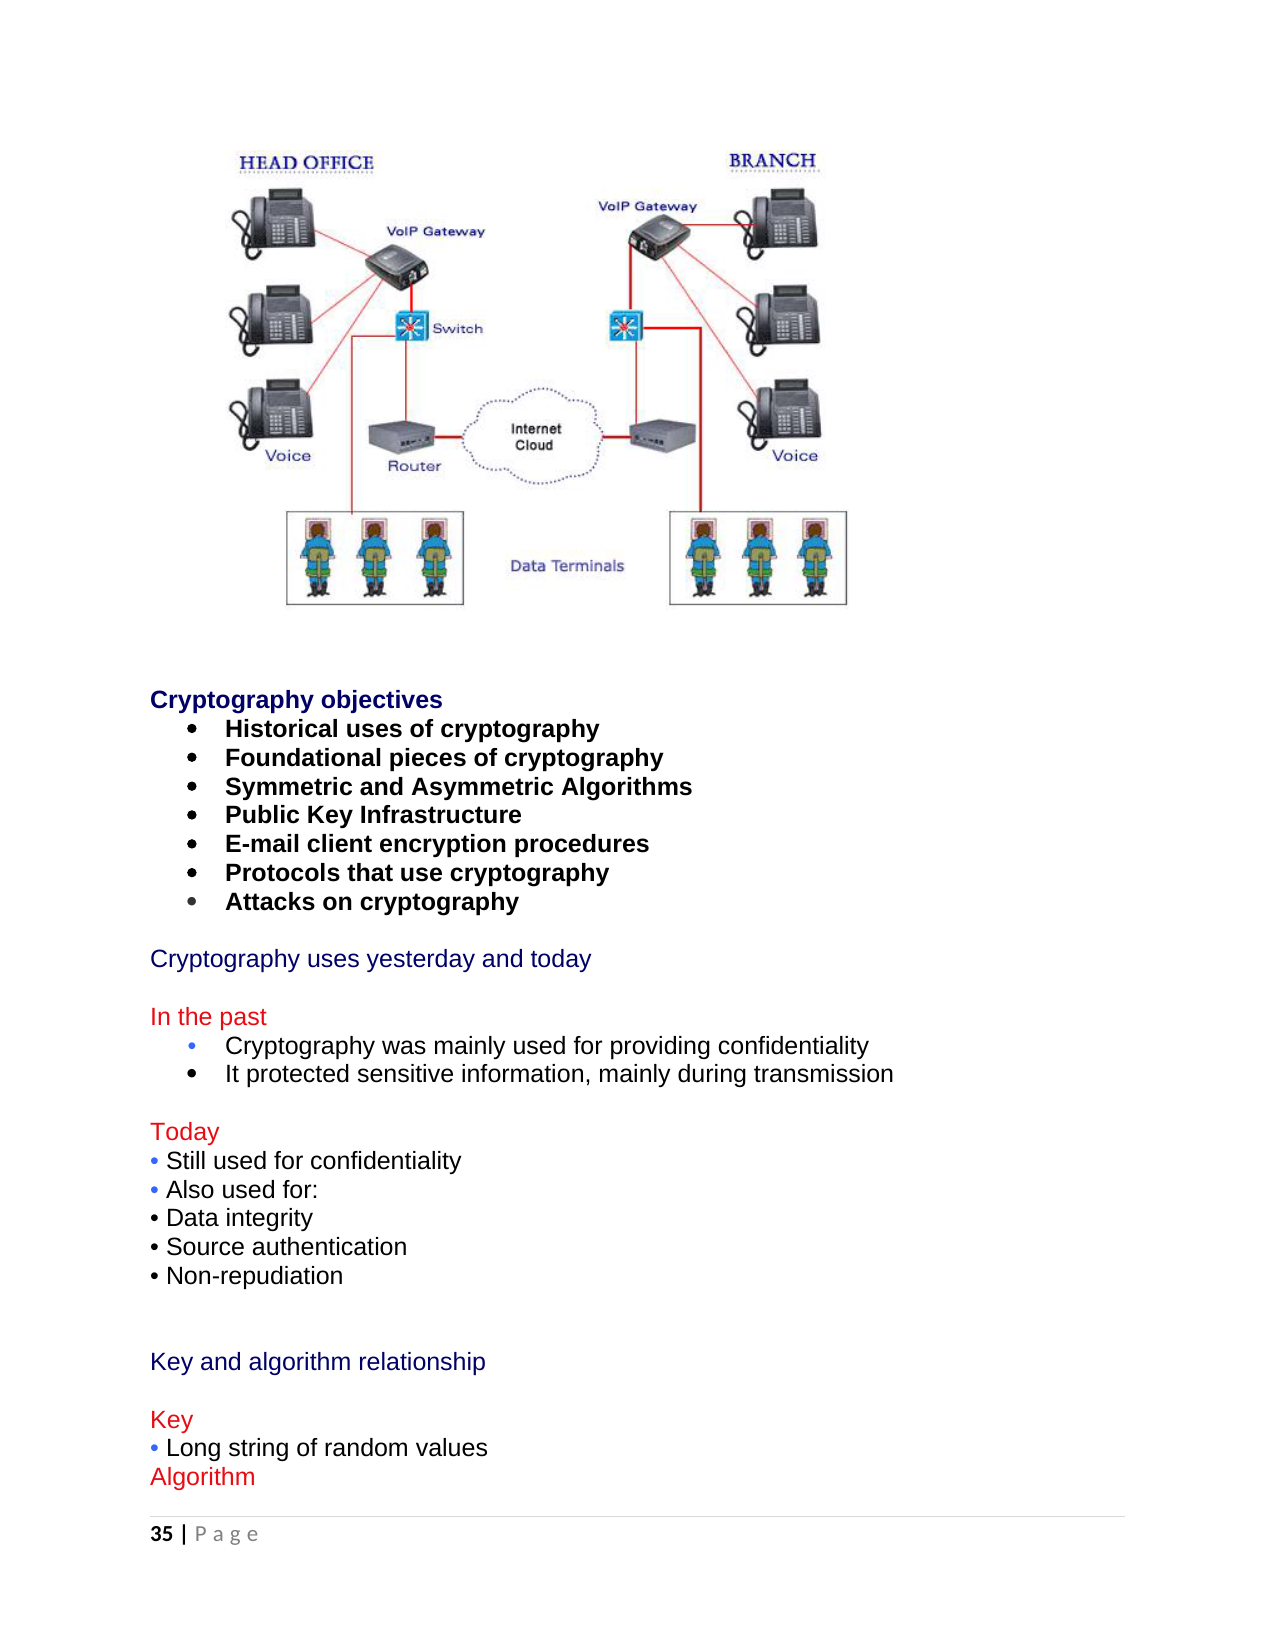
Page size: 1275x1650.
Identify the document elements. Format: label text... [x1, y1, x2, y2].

list It protected sensitive information, mainly during transmission [187, 1059, 1125, 1088]
list Historical uses of cryptography [187, 714, 1125, 743]
text • Long string of random values [150, 1433, 1125, 1462]
text Cryptography uses yesterday and today [150, 944, 1125, 973]
list Symmetric and Asymmetric Algorithms [187, 771, 1125, 800]
text Key and algorithm relationship [150, 1347, 1125, 1376]
list Public Key Infrastructure [187, 800, 1125, 829]
text Algorithm [150, 1462, 1125, 1491]
text Key [150, 1404, 1125, 1433]
list Foundational pieces of cryptography [187, 743, 1125, 771]
list Protocols that use cryptography [187, 858, 1125, 887]
text In the past [150, 1002, 1125, 1031]
text Cryptography objectives [150, 685, 1125, 714]
text • Source authentication [150, 1232, 1125, 1261]
text • Also used for: [150, 1174, 1125, 1203]
list E-mail client encryption procedures [187, 829, 1125, 858]
text Today [150, 1117, 1125, 1146]
list Attacks on cryptography [187, 887, 1125, 916]
list Cryptography was mainly used for providing confidentiality [187, 1031, 1125, 1059]
text • Still used for confidentiality [150, 1146, 1125, 1174]
text • Data integrity [150, 1203, 1125, 1232]
text • Non-repudiation [150, 1261, 1125, 1289]
